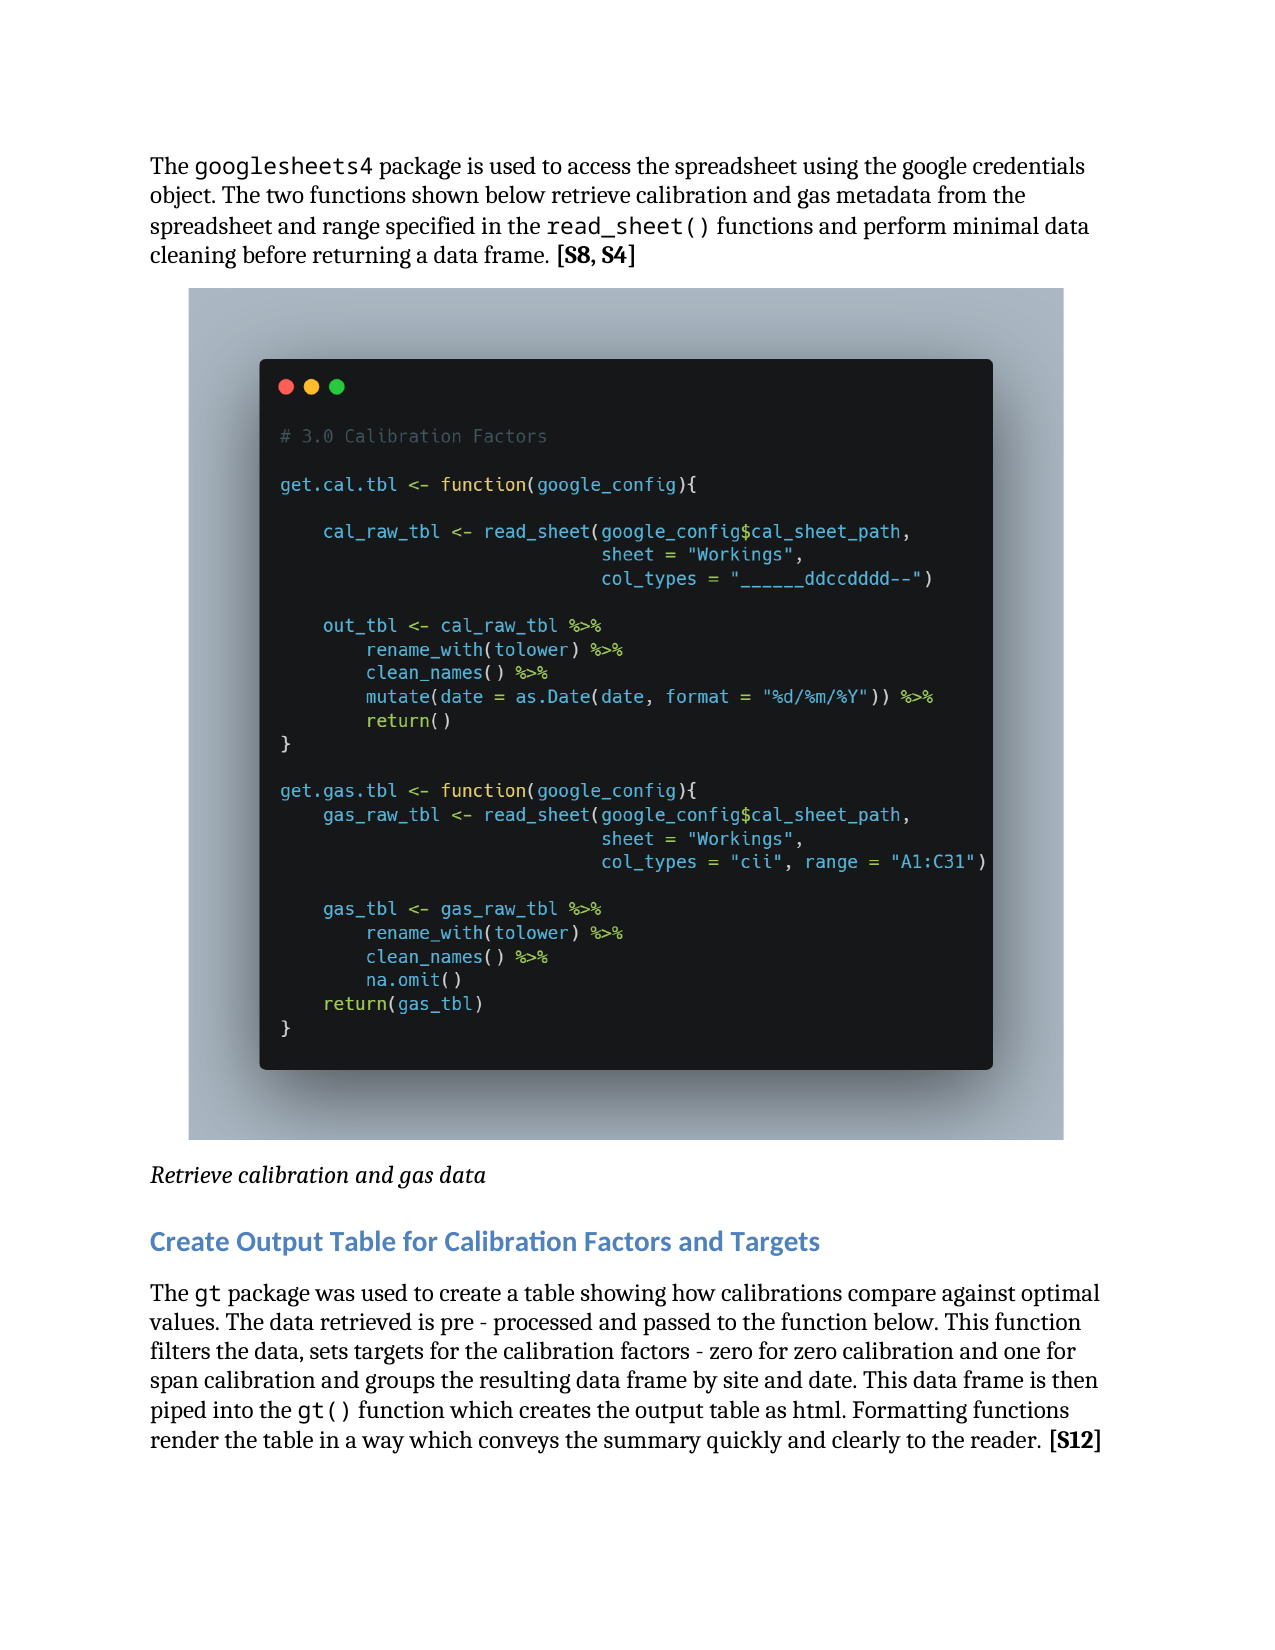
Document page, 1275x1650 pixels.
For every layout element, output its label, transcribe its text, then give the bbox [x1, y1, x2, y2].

table_header Retrieve calibration and gas data [139, 289, 1114, 1202]
text The googlesheets4 package is used to access the spreadsheet using the google credentials object. The two functions shown below retrieve calibration and gas metadata from the spreadsheet and range specified in the read_sheet() functions and perform minimal data cleaning before returning a data frame. [S8, S4] [150, 150, 1125, 270]
text The gt package was used to create a table showing how calibrations compare against optimal values. The data retrieved is pre - processed and passed to the function below. This function filters the data, sets targets for the calibration factors - zero for zero calibration and one for span calibration and groups the resulting data frame by site and date. This data frame is then piped into the gt() function which creates the output table as html. Formatting functions render the table in a way which conveys the summary quickly and clearly to the reader. [S12] [150, 1277, 1125, 1454]
subtitle Create Output Table for Calibration Factors and Targets [150, 1223, 1125, 1258]
picture [188, 288, 1064, 1140]
